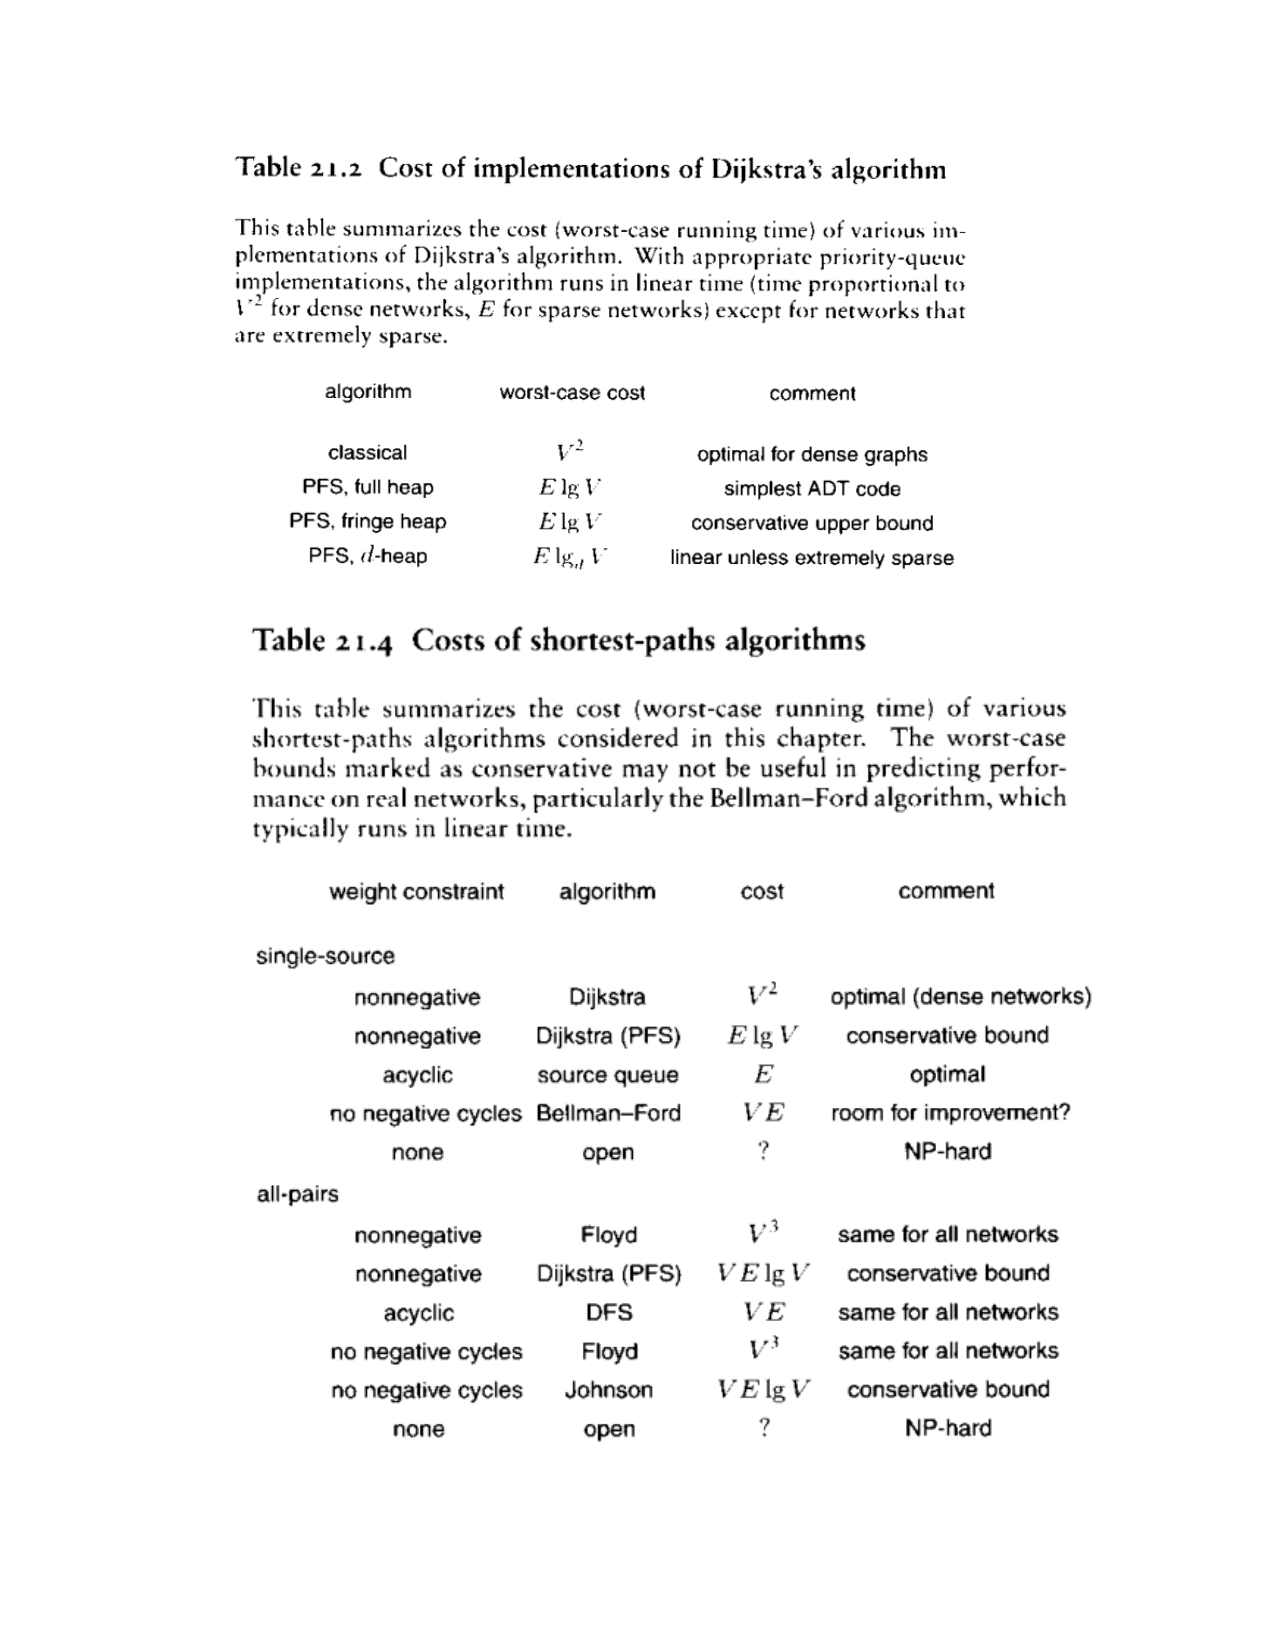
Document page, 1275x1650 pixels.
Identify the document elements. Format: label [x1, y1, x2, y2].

picture [225, 150, 974, 580]
picture [225, 616, 1102, 1452]
